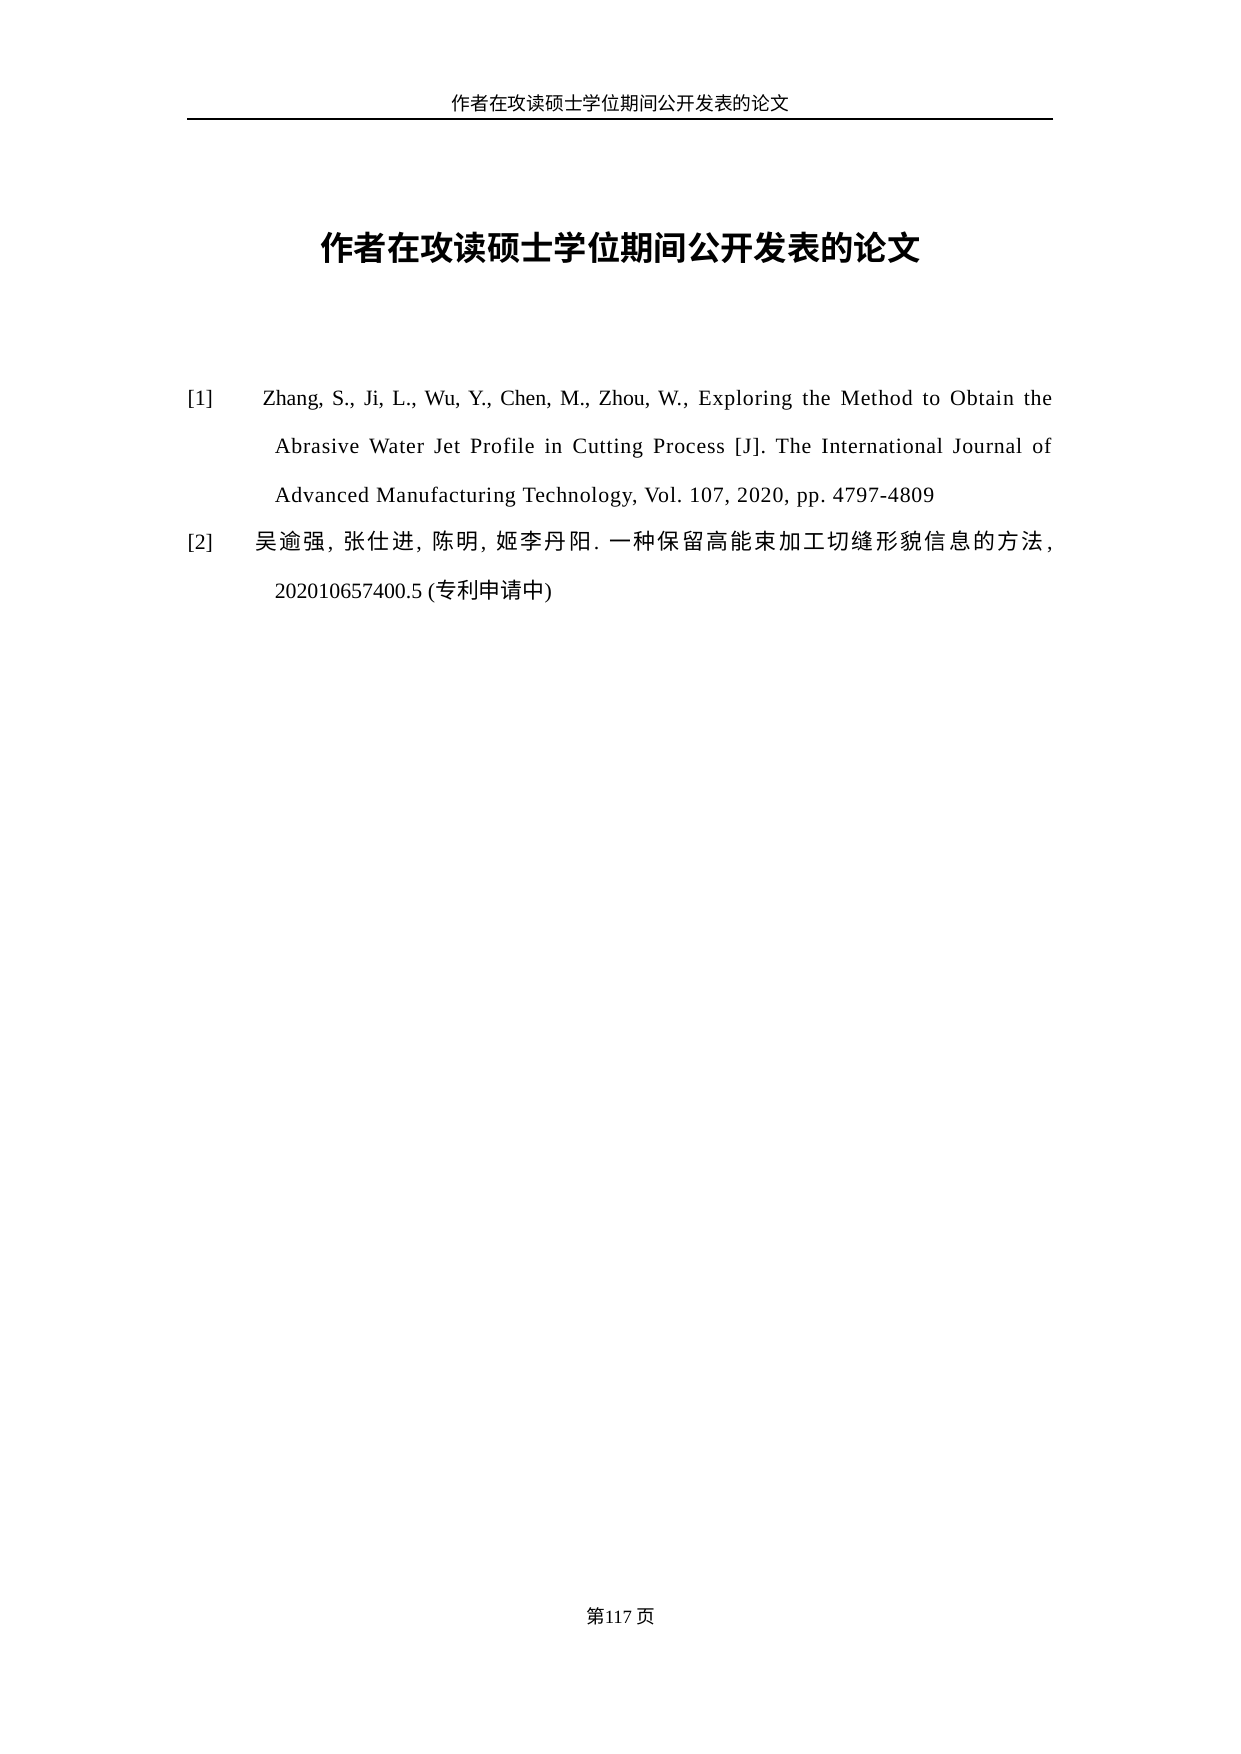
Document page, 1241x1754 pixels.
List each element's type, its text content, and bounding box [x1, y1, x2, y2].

text [1] Zhang, S., , Wu, Y., Chen, M., Zhou, W., Exploring the Method to Obtain the Abrasive Water Jet Profile in Cutting Process [J]. The International Journal of Advanced Manufacturing Technology, Vol. 107, 2020, pp. 4797-4809 [187, 381, 1053, 511]
text [2] 吴逾强, 张仕进, 陈明, . 一种保留高能束加工切缝形貌信息的方法, 202010657400.5 (专利申请中) [187, 523, 1053, 605]
subtitle 作者在攻读硕士学位期间公开发表的论文 [187, 214, 1053, 279]
